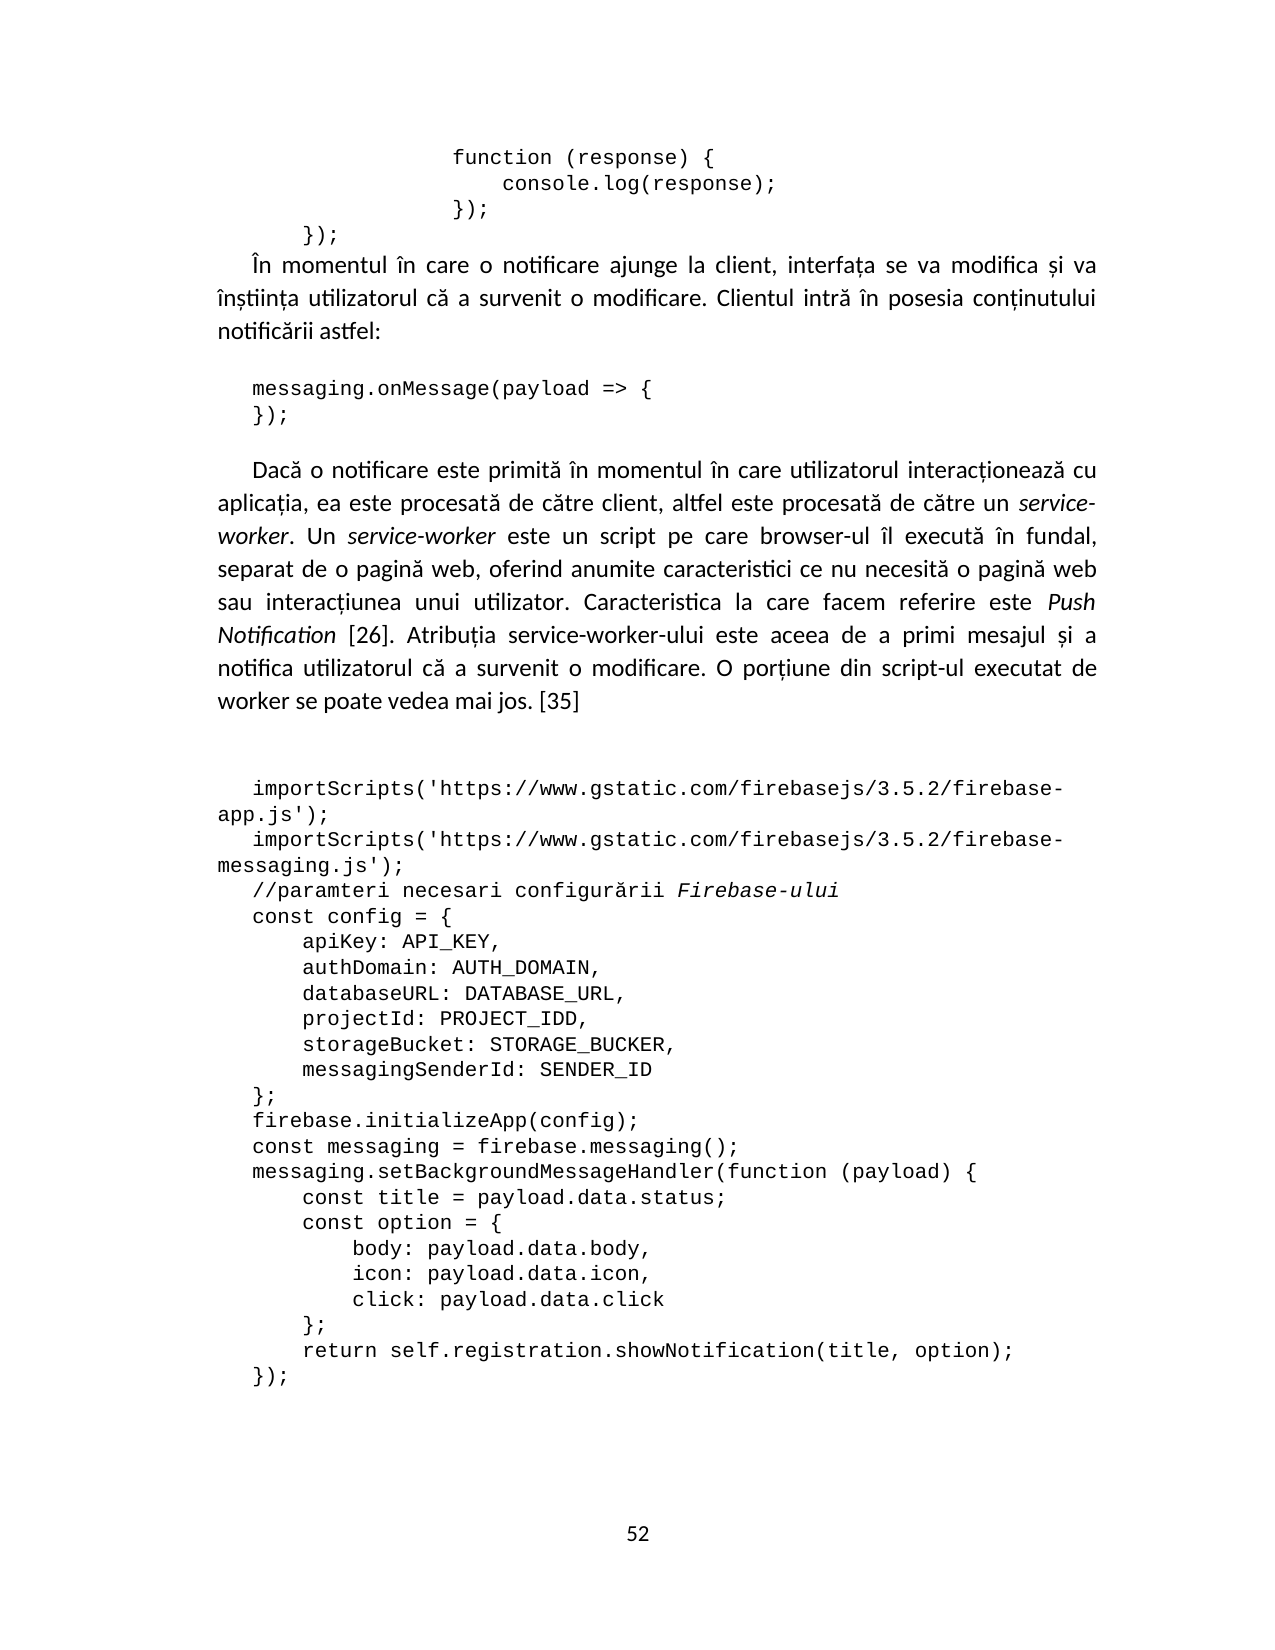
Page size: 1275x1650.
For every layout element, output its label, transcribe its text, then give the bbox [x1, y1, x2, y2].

text messagingSenderId: SENDER_ID [217, 1059, 1098, 1083]
text Dacă o notificare este primită în momentul în care utilizatorul interacționează cu aplicația, ea este procesată de către client, altfel este procesată de către un service-worker. Un service-worker este un script pe care browser-ul îl execută în fundal, separat de o pagină web, oferind anumite caracteristici ce nu necesită o pagină web sau interacțiunea unui utilizator. Caracteristica la care facem referire este Push Notification [26]. Atribuția service-worker-ului este aceea de a primi mesajul și a notifica utilizatorul că a survenit o modificare. O porțiune din script-ul executat de worker se poate vedea mai jos. [35] [217, 454, 1098, 716]
text storageBucket: STORAGE_BUCKER, [217, 1033, 1098, 1057]
text importScripts('https://www.gstatic.com/firebasejs/3.5.2/firebase-messaging.js'); [217, 829, 1098, 878]
text }; [217, 1314, 1098, 1338]
text icon: payload.data.icon, [217, 1263, 1098, 1287]
text În momentul în care o notificare ajunge la client, interfața se va modifica și va înștiința utilizatorul că a survenit o modificare. Clientul intră în posesia conținutului notificării astfel: [217, 249, 1098, 345]
text const config = { [217, 906, 1098, 929]
text const messaging = firebase.messaging(); [217, 1136, 1098, 1159]
text const option = { [217, 1212, 1098, 1236]
text click: payload.data.click [217, 1289, 1098, 1312]
text importScripts('https://www.gstatic.com/firebasejs/3.5.2/firebase-app.js'); [217, 778, 1098, 827]
text }); [217, 198, 1098, 222]
text }); [217, 1365, 1098, 1389]
text authDomain: AUTH_DOMAIN, [217, 957, 1098, 981]
text databaseURL: DATABASE_URL, [217, 982, 1098, 1006]
text projectId: PROJECT_IDD, [217, 1008, 1098, 1032]
text return self.registration.showNotification(title, option); [217, 1340, 1098, 1363]
text messaging.onMessage(payload => { [217, 378, 1098, 402]
text }; [217, 1084, 1098, 1108]
text //paramteri necesari configurării Firebase-ului [217, 880, 1098, 904]
text apiKey: API_KEY, [217, 931, 1098, 955]
text messaging.setBackgroundMessageHandler(function (payload) { [217, 1161, 1098, 1185]
text const title = payload.data.status; [217, 1187, 1098, 1210]
text firebase.initializeApp(config); [217, 1110, 1098, 1134]
text }); [217, 403, 1098, 427]
text }); [217, 223, 1098, 247]
text body: payload.data.body, [217, 1238, 1098, 1261]
text function (response) { [217, 147, 1098, 171]
text console.log(response); [217, 172, 1098, 196]
